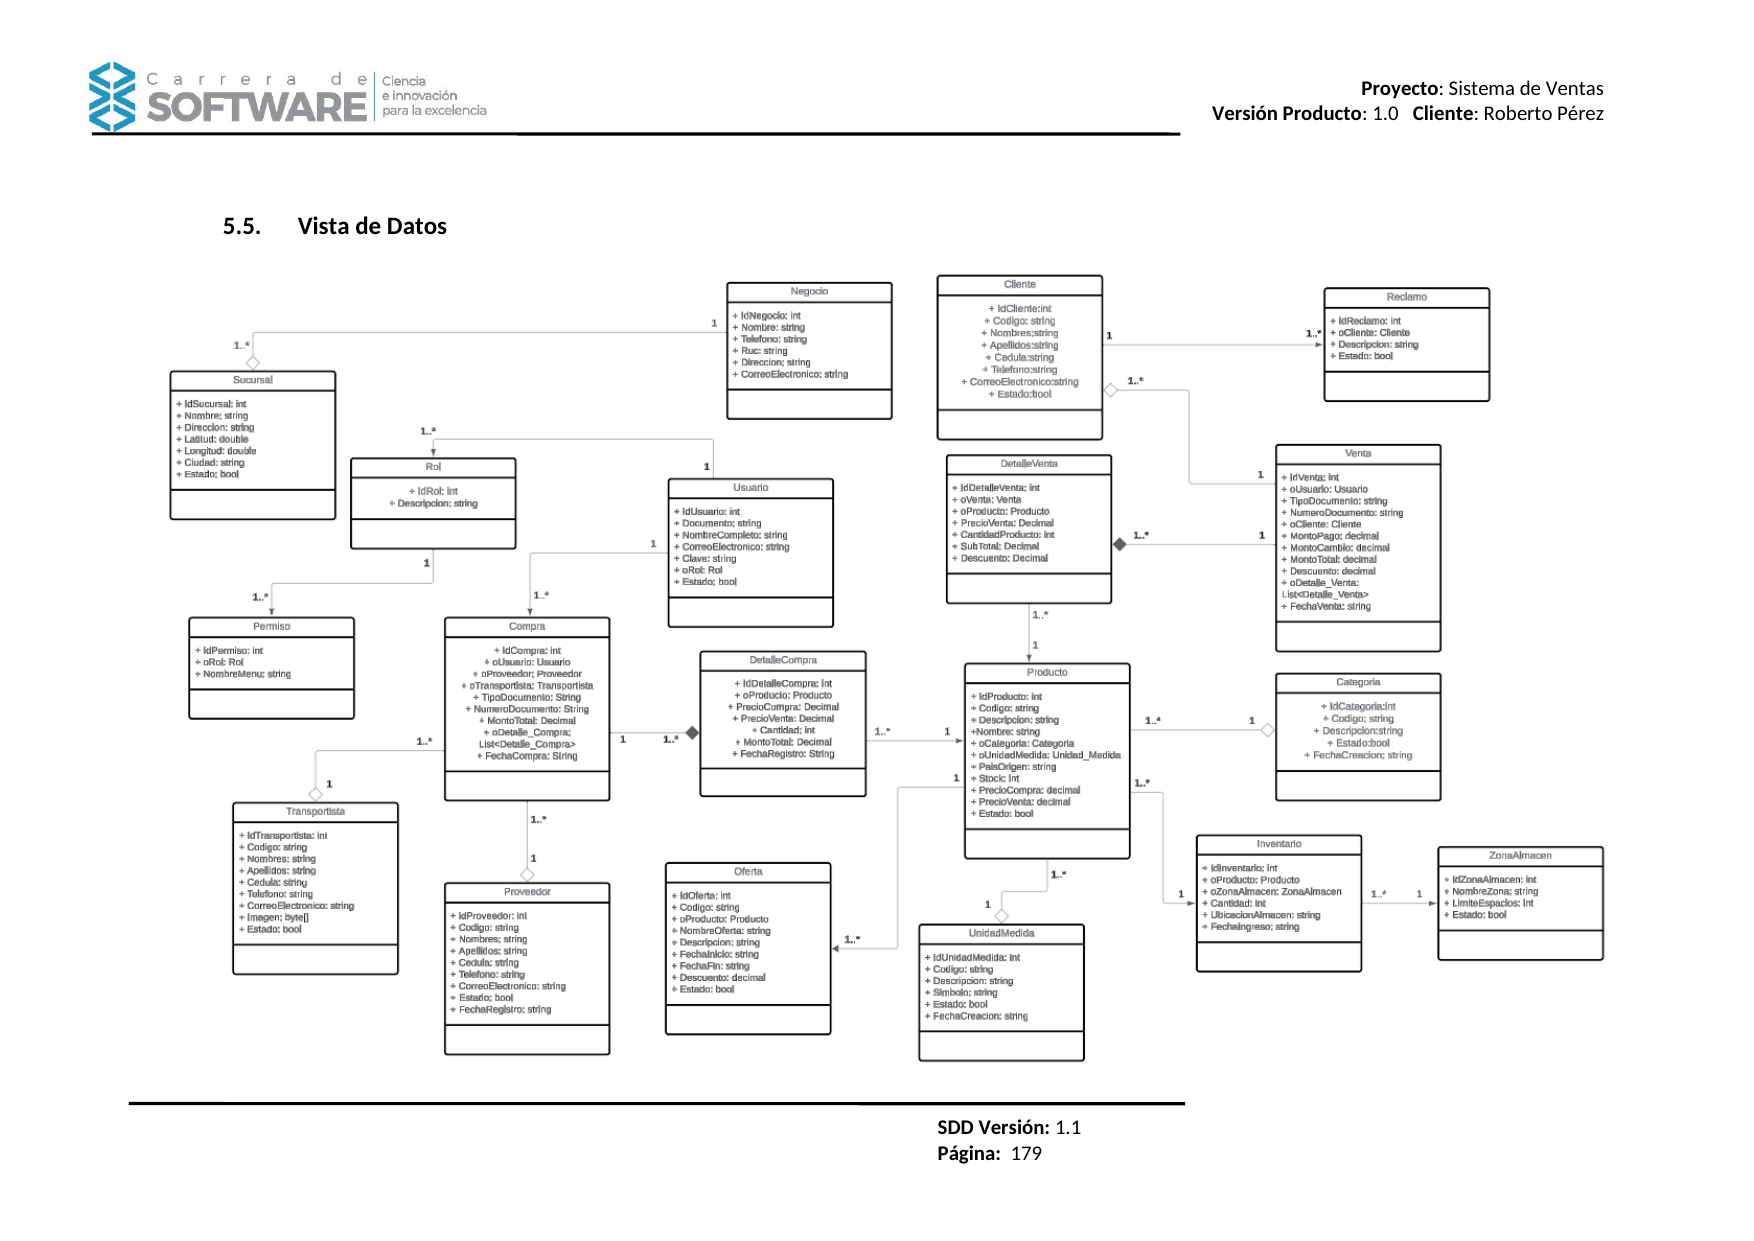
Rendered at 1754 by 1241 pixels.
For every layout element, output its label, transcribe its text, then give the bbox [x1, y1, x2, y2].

picture [118, 261, 1636, 1073]
picture [78, 46, 493, 154]
subtitle Vista de Datos [223, 210, 1604, 241]
